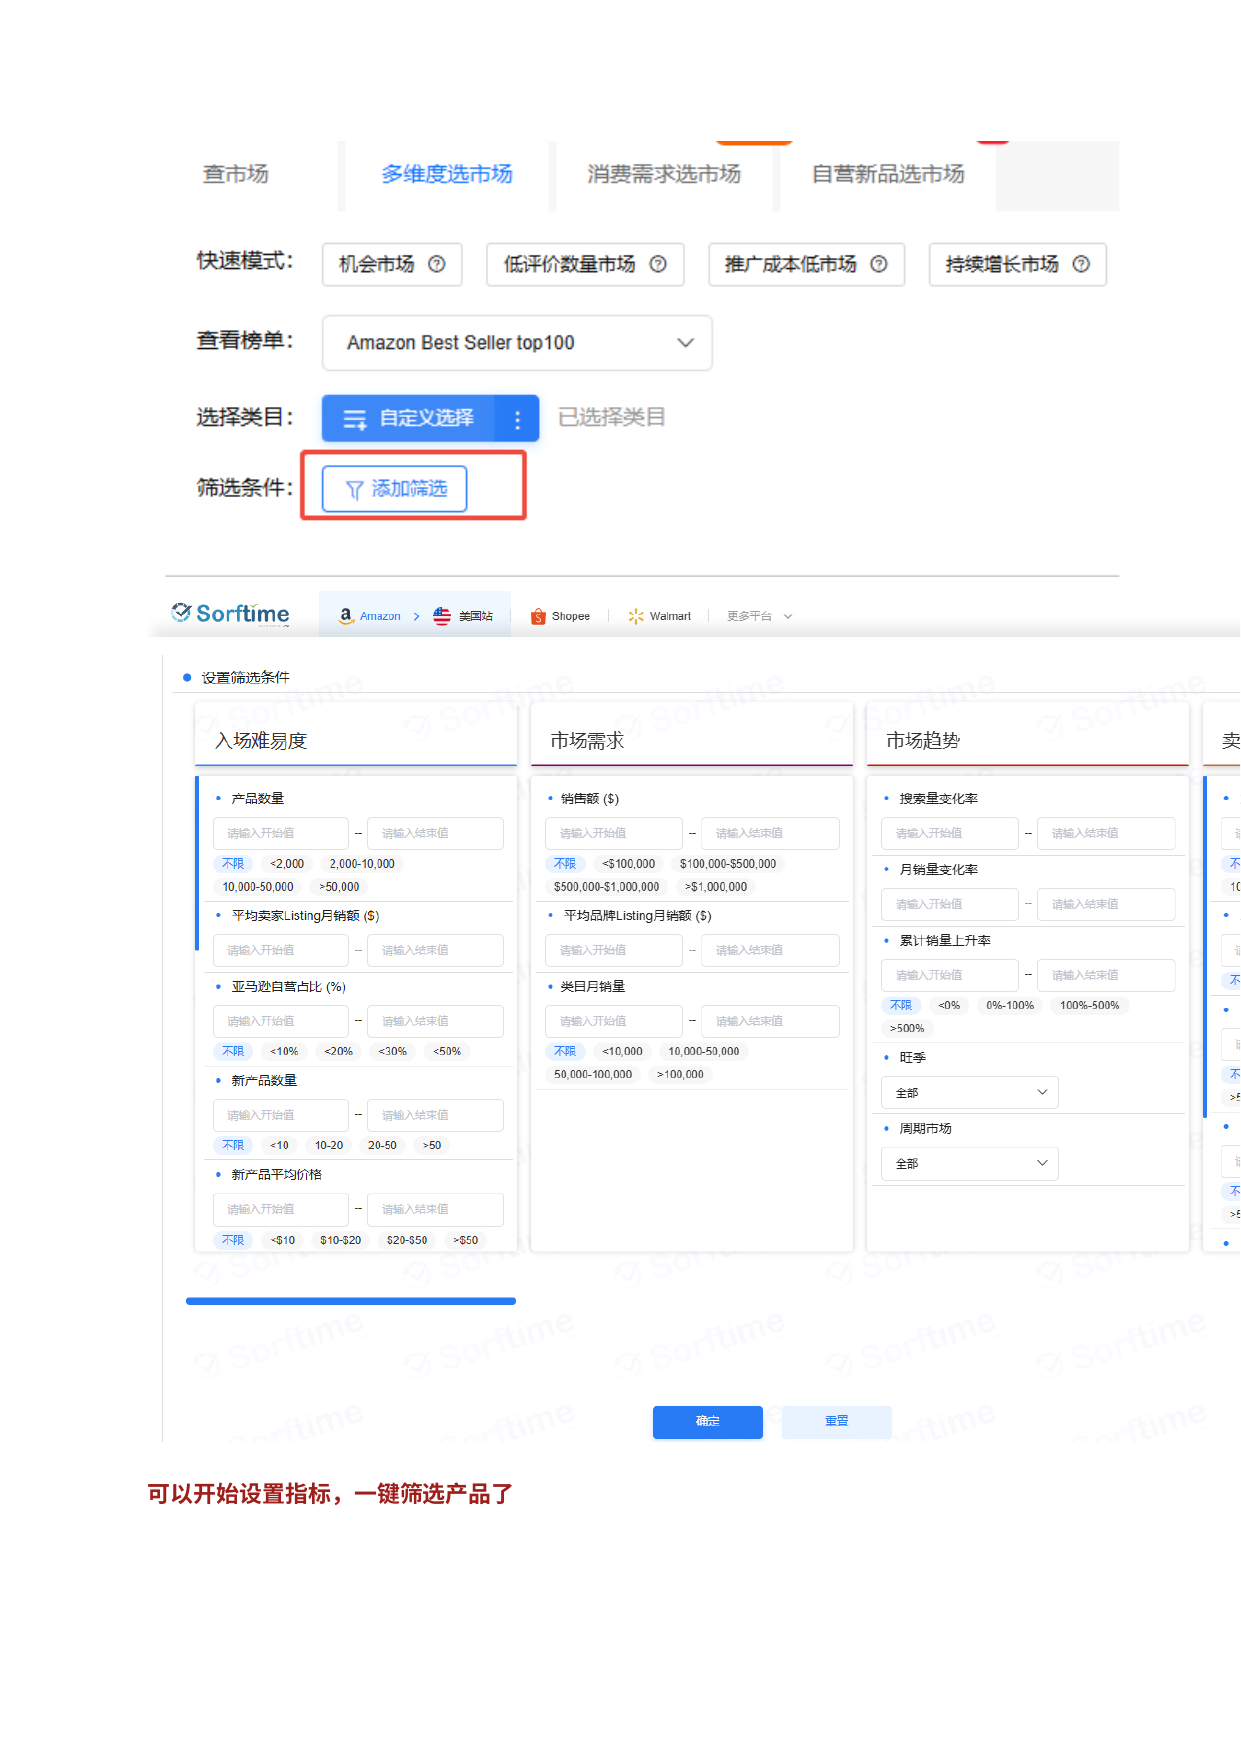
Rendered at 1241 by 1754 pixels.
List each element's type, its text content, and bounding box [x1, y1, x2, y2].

picture [147, 591, 1241, 1460]
text 可以开始设置指标，一键筛选产品了 [148, 1476, 1093, 1509]
picture [147, 141, 1120, 577]
